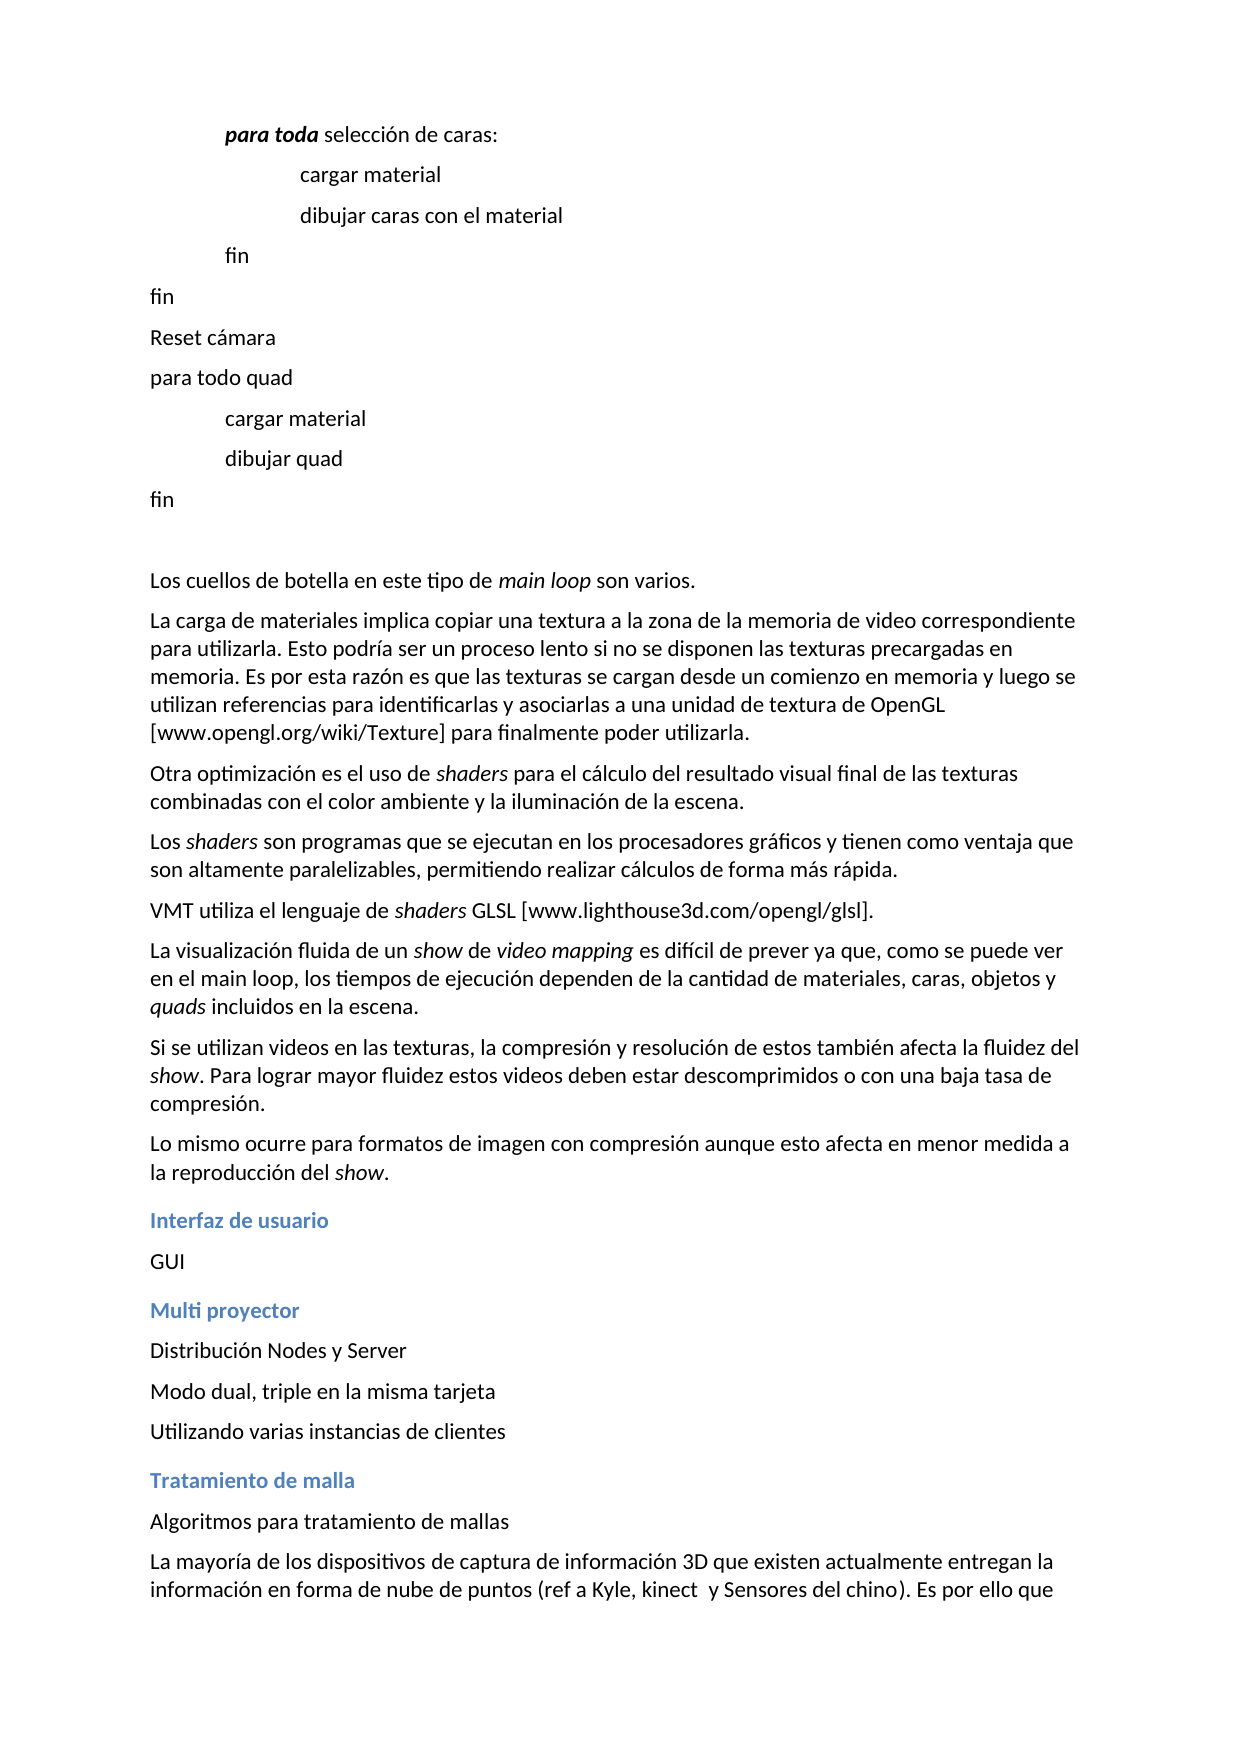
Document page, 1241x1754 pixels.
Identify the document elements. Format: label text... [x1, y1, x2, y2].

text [150, 1547, 1090, 1603]
text Si se utilizan videos en las texturas, la compresión y resolución de estos también afecta la fluidez del show. Para lograr mayor fluidez estos videos deben estar descomprimidos o con una baja tasa de compresión. [150, 1033, 1090, 1117]
text Los cuellos de botella en este tipo de main loop son varios. [150, 566, 1090, 594]
subtitle Interfaz de usuario [150, 1206, 1090, 1234]
subtitle Multi proyector [150, 1296, 1090, 1324]
subtitle Tratamiento de malla [150, 1466, 1090, 1494]
text Otra optimización es el uso de shaders para el cálculo del resultado visual final de las texturas combinadas con el color ambiente y la iluminación de la escena. [150, 759, 1090, 815]
text Utilizando varias instancias de clientes [150, 1417, 1090, 1445]
text La visualización fluida de un show de video mapping es difícil de prever ya que, como se puede ver en el main loop, los tiempos de ejecución dependen de la cantidad de materiales, caras, objetos y quads incluidos en la escena. [150, 936, 1090, 1021]
text Lo mismo ocurre para formatos de imagen con compresión aunque esto afecta en menor medida a la reproducción del show. [150, 1129, 1090, 1186]
text La carga de materiales implica copiar una textura a la zona de la memoria de video correspondiente para utilizarla. Esto podría ser un proceso lento si no se disponen las texturas precargadas en memoria. Es por esta razón es que las texturas se cargan desde un comienzo en memoria y luego se utilizan referencias para identificarlas y asociarlas a una unidad de textura de OpenGL [www.opengl.org/wiki/Texture] para finalmente poder utilizarla. [150, 606, 1090, 746]
text Algoritmos para tratamiento de mallas [150, 1507, 1090, 1535]
text Los shaders son programas que se ejecutan en los procesadores gráficos y tienen como ventaja que son altamente paralelizables, permitiendo realizar cálculos de forma más rápida. [150, 827, 1090, 883]
text GUI [150, 1247, 1090, 1275]
text fin [150, 242, 1090, 269]
text fin [150, 282, 1090, 310]
text cargar material [150, 161, 1090, 188]
text para todo quad [150, 363, 1090, 391]
text Distribución Nodes y Server [150, 1336, 1090, 1364]
text fin [150, 485, 1090, 513]
text VMT utiliza el lenguaje de shaders GLSL [www.lighthouse3d.com/opengl/glsl]. [150, 896, 1090, 924]
text cargar material [150, 404, 1090, 432]
text dibujar quad [150, 444, 1090, 472]
text dibujar caras con el material [150, 201, 1090, 229]
text para toda selección de caras: [150, 120, 1090, 148]
text Modo dual, triple en la misma tarjeta [150, 1377, 1090, 1405]
text Reset cámara [150, 323, 1090, 351]
